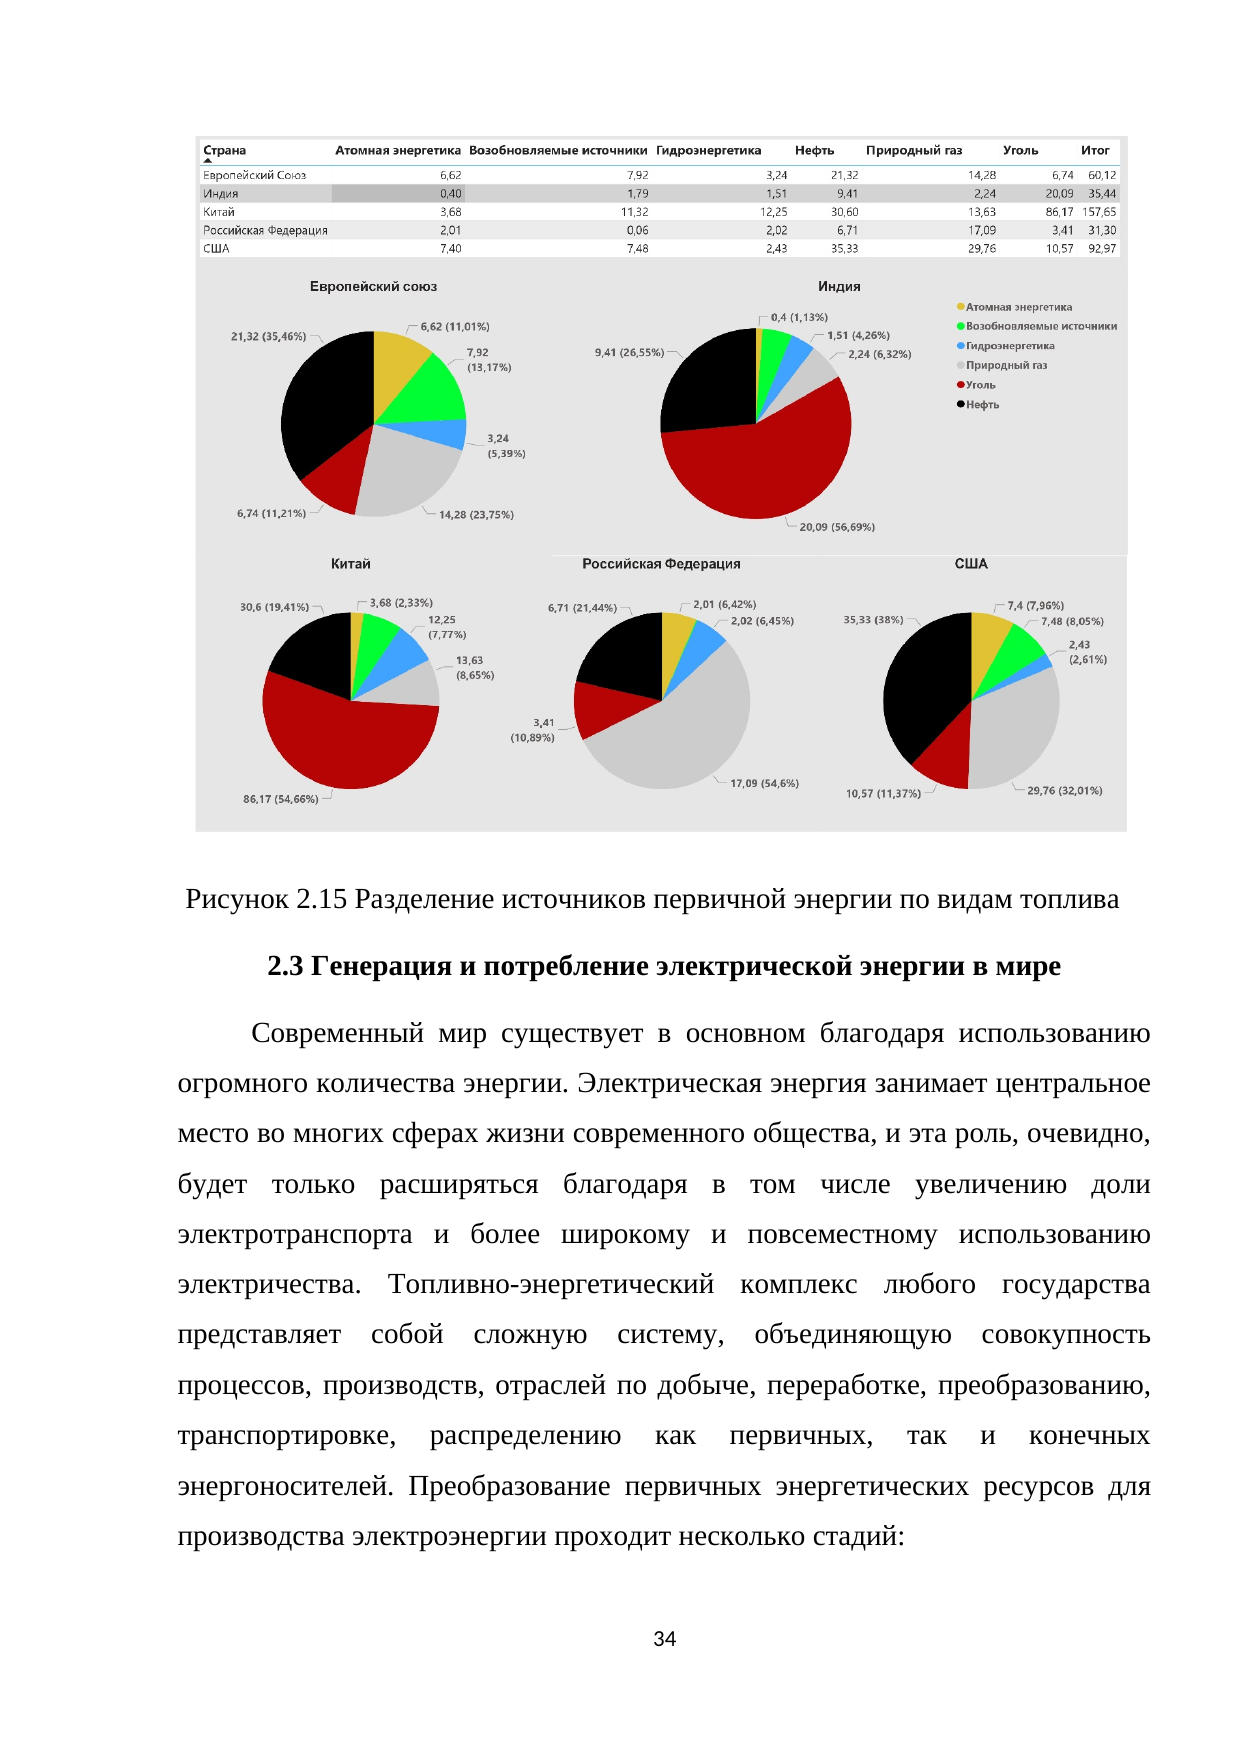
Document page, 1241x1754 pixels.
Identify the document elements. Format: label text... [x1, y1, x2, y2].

text Современный мир существует в основном благодаря использованию огромного количества энергии. Электрическая энергия занимает центральное место во многих сферах жизни современного общества, и эта роль, очевидно, будет только расширяться благодаря в том числе увеличению доли электротранспорта и более широкому и повсеместному использованию электричества. Топливно-энергетический комплекс любого государства представляет собой сложную систему, объединяющую совокупность процессов, производств, отраслей по добыче, переработке, преобразованию, транспортировке, распределению как первичных, так и конечных энергоносителей. Преобразование первичных энергетических ресурсов для производства электроэнергии проходит несколько стадий: [177, 1015, 1152, 1551]
text 2.3 Генерация и потребление электрической энергии в мире [177, 948, 1152, 981]
picture [177, 118, 1152, 851]
text Рисунок 2.15 Разделение источников первичной энергии по видам топлива [177, 881, 1152, 914]
